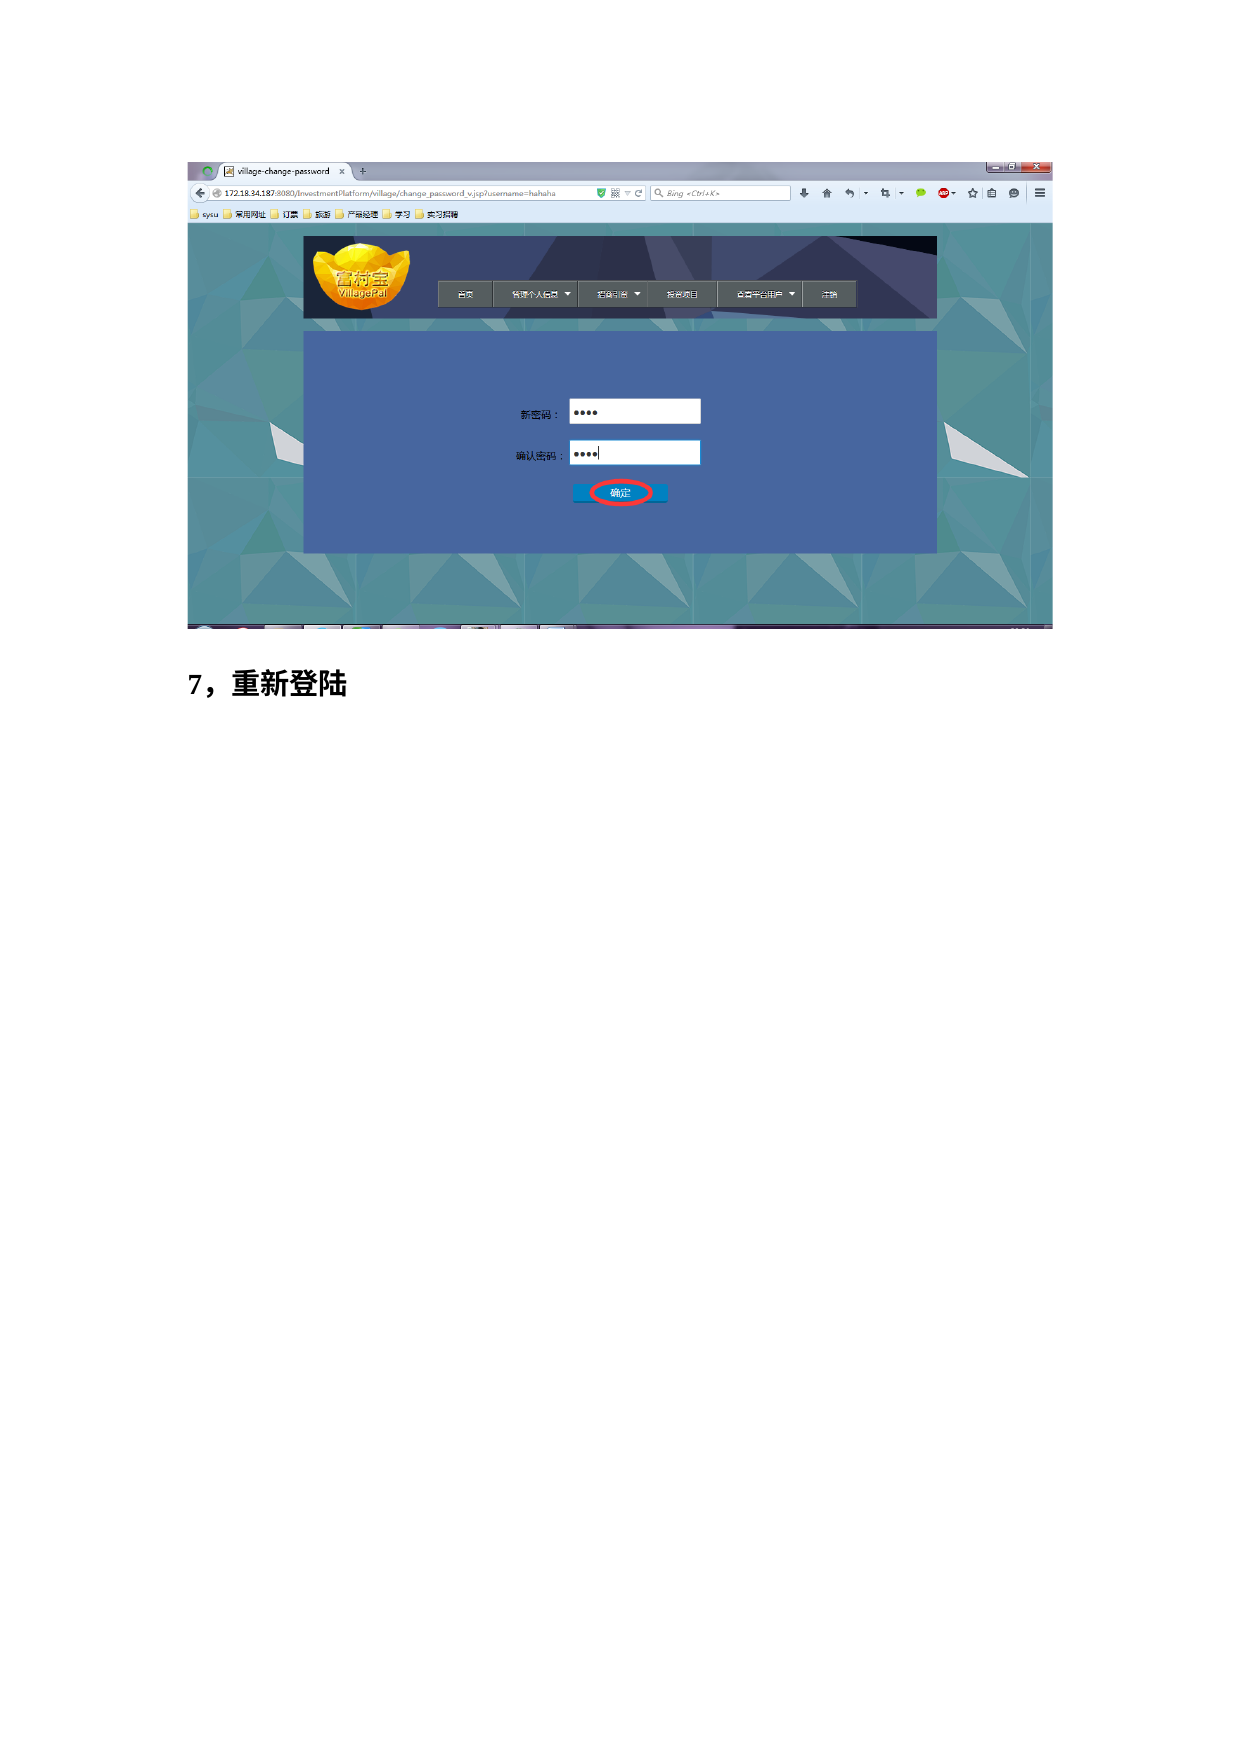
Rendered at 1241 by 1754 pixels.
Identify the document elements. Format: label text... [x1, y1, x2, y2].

picture [187, 162, 1053, 629]
text 7，重新登陆 [187, 649, 1053, 714]
